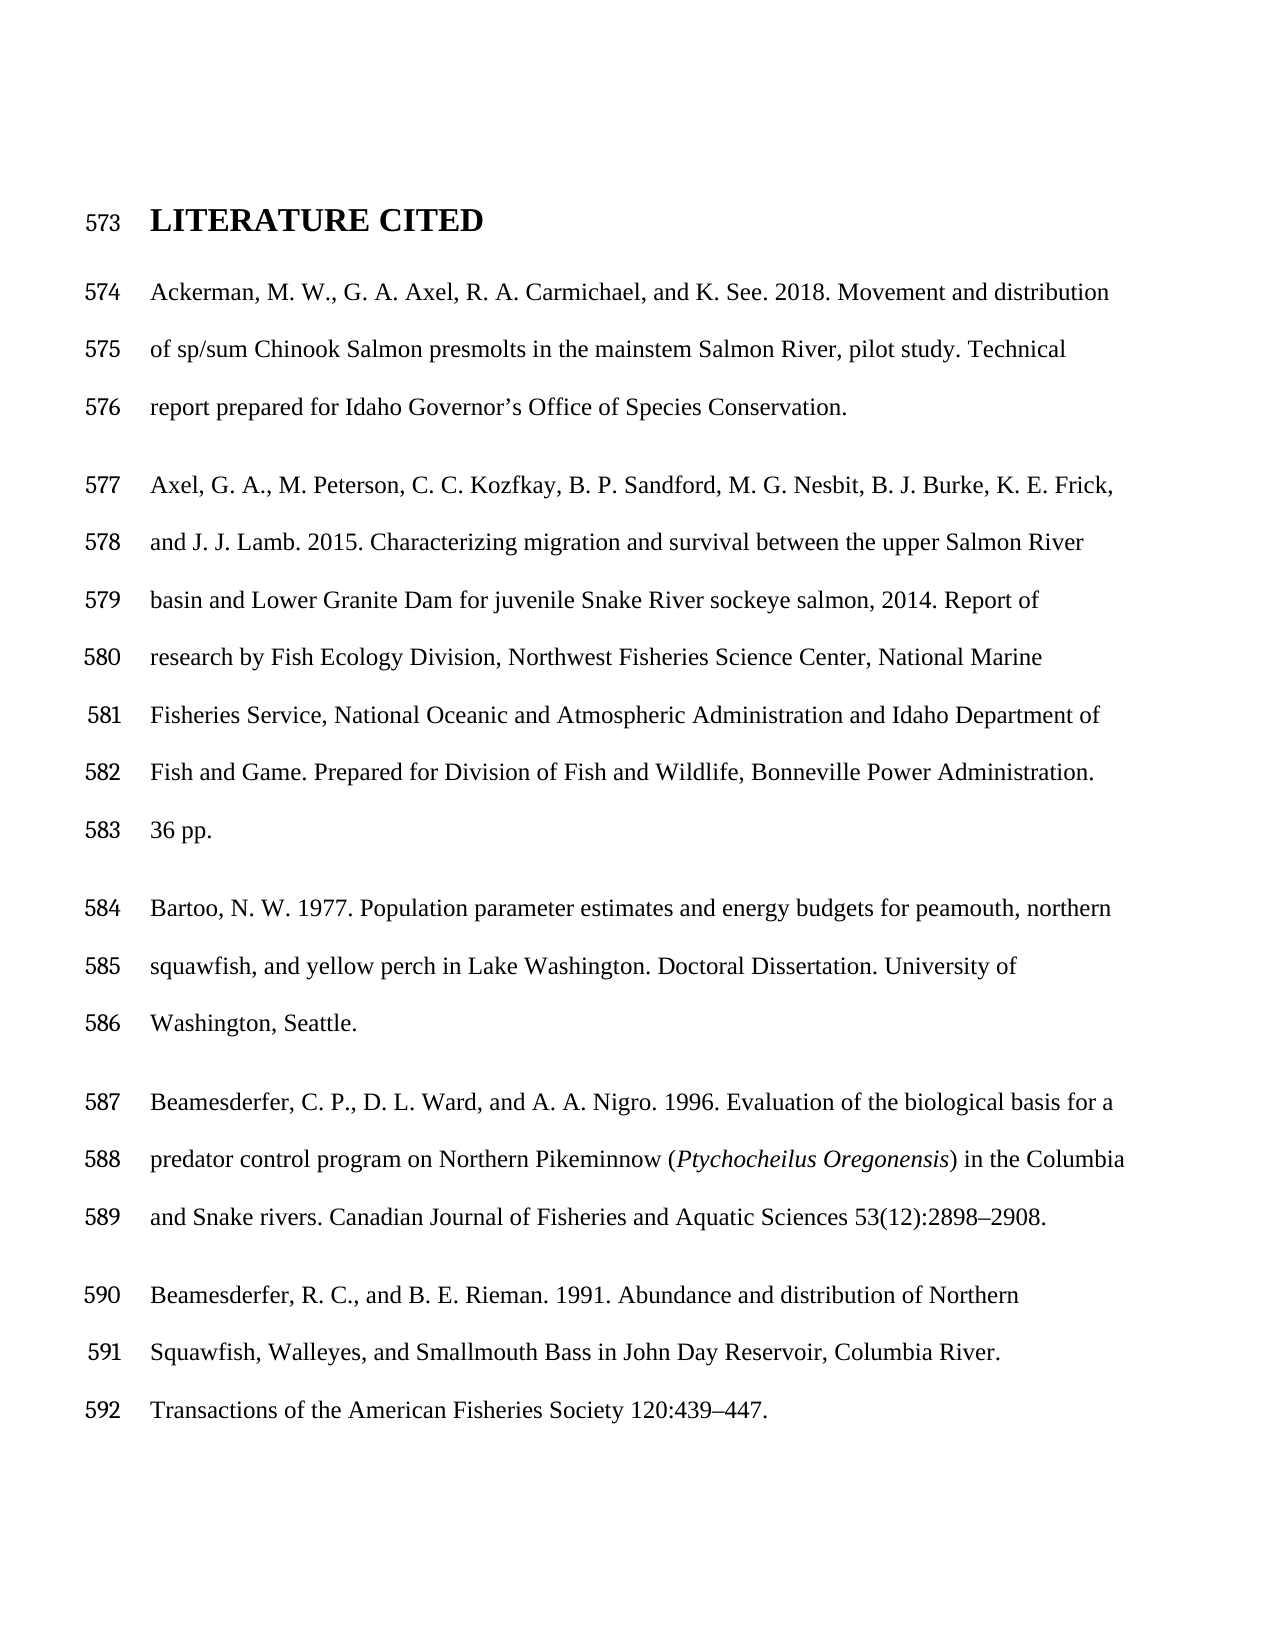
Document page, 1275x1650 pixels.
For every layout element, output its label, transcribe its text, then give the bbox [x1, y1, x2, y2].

text Ackerman, M. W., G. A. Axel, R. A. Carmichael, and K. See. 2018. Movement and distribution of sp/sum Chinook Salmon presmolts in the mainstem Salmon River, pilot study. Technical report prepared for Idaho Governor’s Office of Species Conservation. [150, 277, 1125, 420]
text Beamesderfer, R. C., and B. E. Rieman. 1991. Abundance and distribution of Northern Squawfish, Walleyes, and Smallmouth Bass in John Day Reservoir, Columbia River. Transactions of the American Fisheries Society 120:439–447. [150, 1280, 1125, 1424]
text Bartoo, N. W. 1977. Population parameter estimates and energy budgets for peamouth, northern squawfish, and yellow perch in Lake Washington. Doctoral Dissertation. University of Washington, Seattle. [150, 893, 1125, 1037]
subtitle Literature Cited [150, 200, 1125, 238]
text Beamesderfer, C. P., D. L. Ward, and A. A. Nigro. 1996. Evaluation of the biological basis for a predator control program on Northern Pikeminnow (Ptychocheilus Oregonensis) in the Columbia and Snake rivers. Canadian Journal of Fisheries and Aquatic Sciences 53(12):2898–2908. [150, 1087, 1125, 1230]
text Axel, G. A., M. Peterson, C. C. Kozfkay, B. P. Sandford, M. G. Nesbit, B. J. Burke, K. E. Frick, and J. J. Lamb. 2015. Characterizing migration and survival between the upper Salmon River basin and Lower Granite Dam for juvenile Snake River sockeye salmon, 2014. Report of research by Fish Ecology Division, Northwest Fisheries Science Center, National Marine Fisheries Service, National Oceanic and Atmospheric Administration and Idaho Department of Fish and Game. Prepared for Division of Fish and Wildlife, Bonneville Power Administration. 36 pp. [150, 470, 1125, 844]
